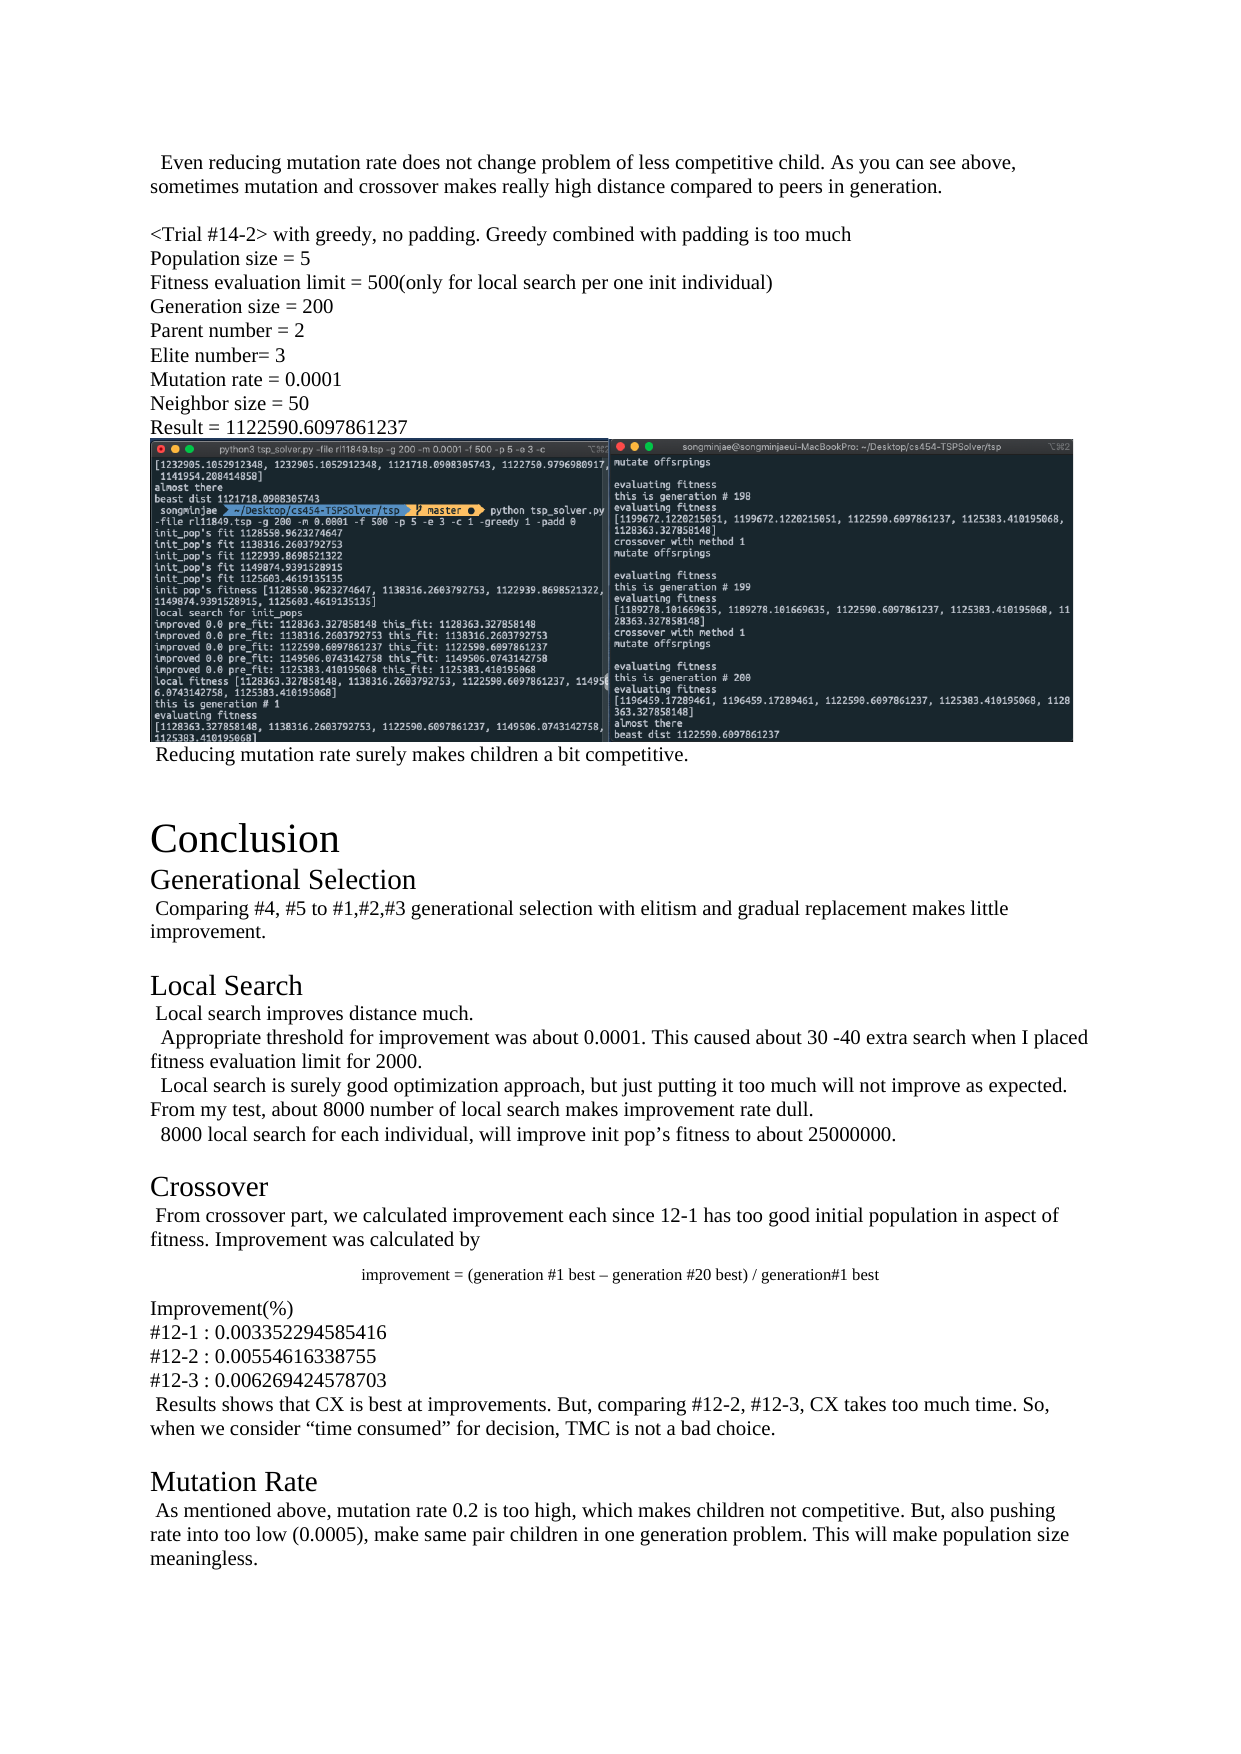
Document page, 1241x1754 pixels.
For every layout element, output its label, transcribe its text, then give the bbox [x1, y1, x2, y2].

text #12-3 : 0.006269424578703 [150, 1368, 1090, 1392]
text Neighbor size = 50 [150, 391, 1090, 415]
text Comparing #4, #5 to #1,#2,#3 generational selection with elitism and gradual replacement makes little improvement. [150, 895, 1090, 943]
text As mentioned above, mutation rate 0.2 is too high, which makes children not competitive. But, also pushing rate into too low (0.0005), make same pair children in one generation problem. This will make population size meaningless. [150, 1498, 1090, 1570]
text Even reducing mutation rate does not change problem of less competitive child. As you can see above, sometimes mutation and crossover makes really high distance compared to peers in generation. [150, 150, 1090, 198]
text #12-1 : 0.003352294585416 [150, 1320, 1090, 1344]
picture [150, 438, 1074, 742]
text <Trial #14-2> with greedy, no padding. Greedy combined with padding is too much [150, 222, 1090, 246]
text Mutation rate = 0.0001 [150, 367, 1090, 391]
text Mutation Rate [150, 1464, 1090, 1498]
text Generation size = 200 [150, 294, 1090, 318]
text Local search is surely good optimization approach, but just putting it too much will not improve as expected. From my test, about 8000 number of local search makes improvement rate dull. [150, 1073, 1090, 1121]
text Reducing mutation rate surely makes children a bit competitive. [150, 742, 1090, 766]
text Improvement(%) [150, 1296, 1090, 1320]
text 8000 local search for each individual, will improve init pop’s fitness to about 25000000. [150, 1121, 1090, 1146]
text Crossover [150, 1169, 1090, 1203]
text Generational Selection [150, 862, 1090, 895]
text From crossover part, we calculated improvement each since 12-1 has too good initial population in aspect of fitness. Improvement was calculated by [150, 1203, 1090, 1251]
text Results shows that CX is best at improvements. But, comparing #12-2, #12-3, CX takes too much time. So, when we consider “time consumed” for decision, TMC is not a bad choice. [150, 1392, 1090, 1440]
text Population size = 5 [150, 246, 1090, 270]
text Local search improves distance much. [150, 1001, 1090, 1025]
text Fitness evaluation limit = 500(only for local search per one init individual) [150, 270, 1090, 294]
text Conclusion [150, 814, 1090, 862]
text Parent number = 2 [150, 318, 1090, 342]
text Elite number= 3 [150, 342, 1090, 367]
text Local Search [150, 968, 1090, 1001]
text #12-2 : 0.00554616338755 [150, 1344, 1090, 1368]
text Result = 1122590.6097861237 [150, 415, 1090, 439]
text improvement = (generation #1 best – generation #20 best) / generation#1 best [150, 1264, 1090, 1284]
text Appropriate threshold for improvement was about 0.0001. This caused about 30 -40 extra search when I placed fitness evaluation limit for 2000. [150, 1025, 1090, 1073]
